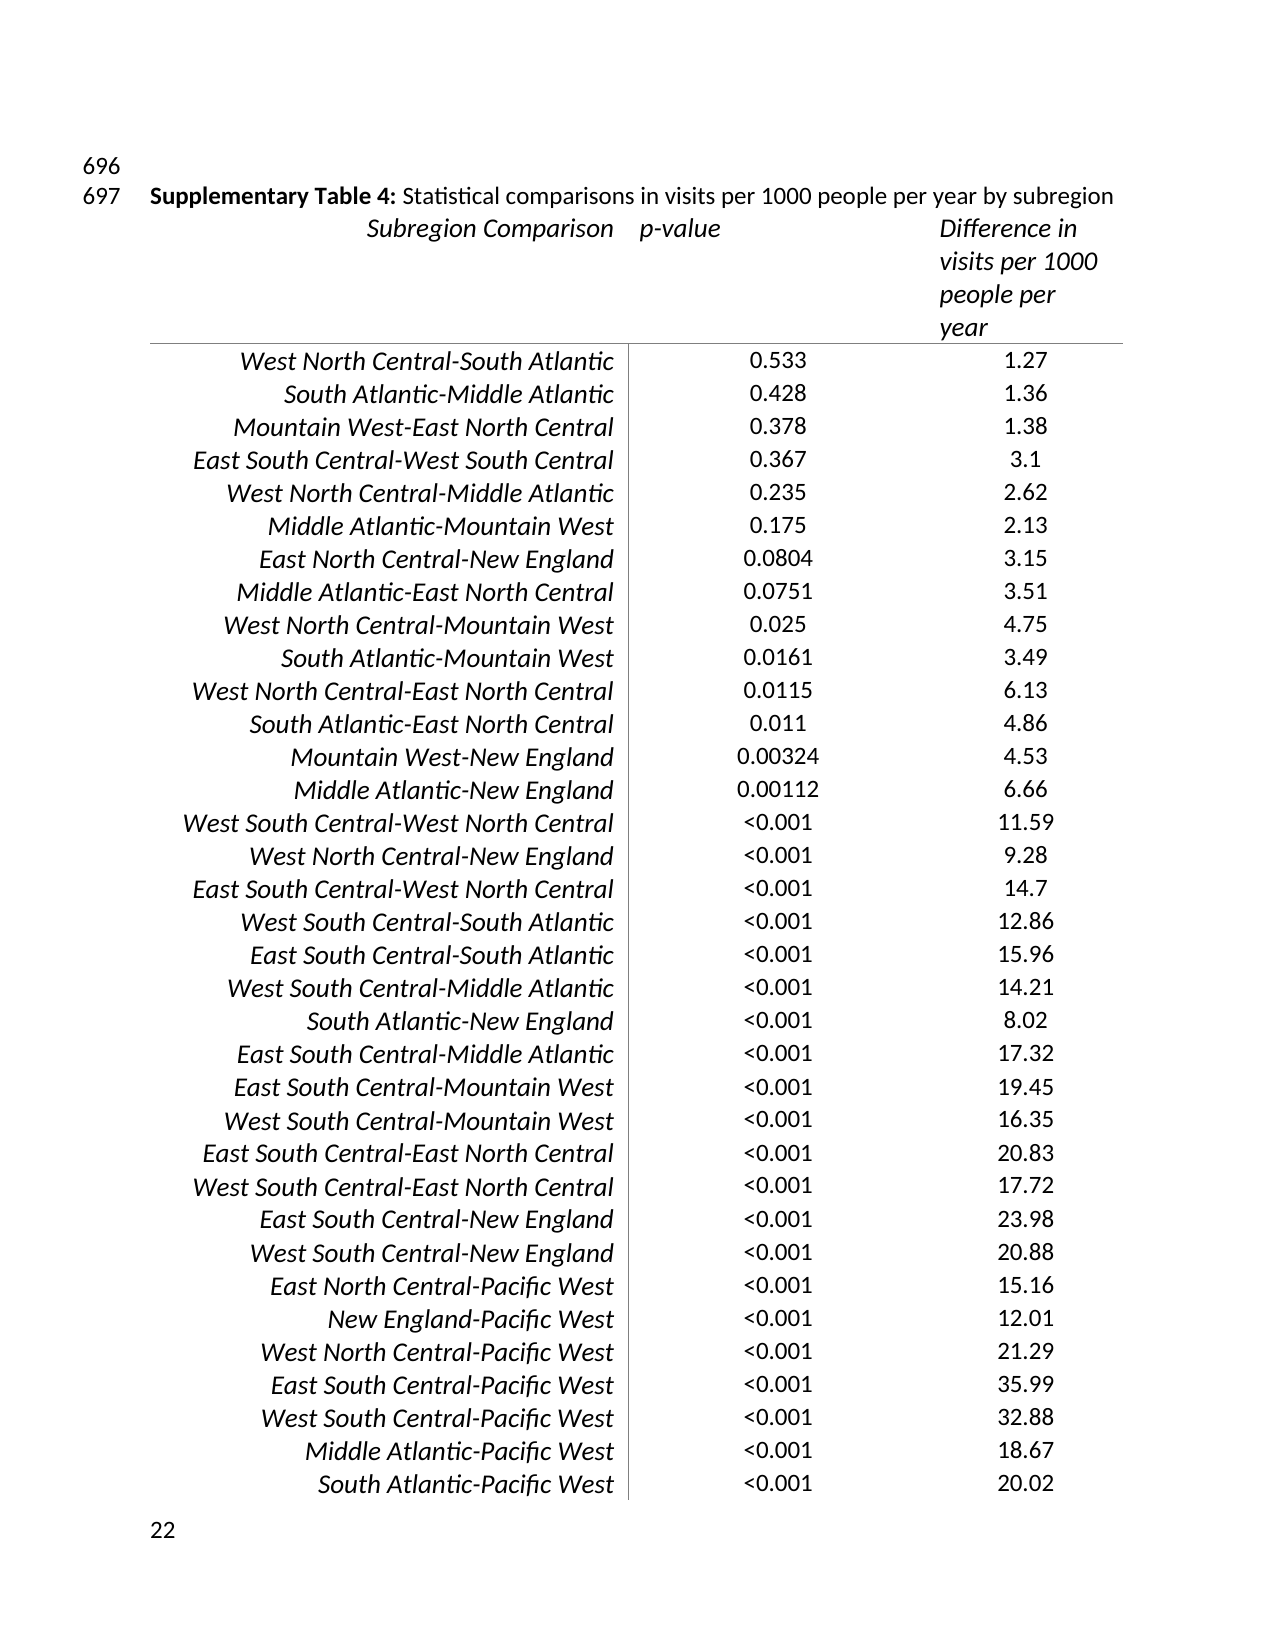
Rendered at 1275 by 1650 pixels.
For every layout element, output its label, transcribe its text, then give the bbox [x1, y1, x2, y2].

table_cell <0.001 [629, 1401, 928, 1434]
table_cell 2.13 [928, 509, 1123, 542]
table_cell 0.011 [629, 708, 928, 740]
table_cell <0.001 [629, 1434, 928, 1467]
table_cell <0.001 [629, 806, 928, 839]
table_cell <0.001 [629, 840, 928, 872]
table_cell New England-Pacific West [150, 1302, 628, 1335]
table_cell East South Central-West South Central [150, 443, 628, 476]
table_cell East South Central-Mountain West [150, 1071, 628, 1104]
table_cell West South Central-Mountain West [150, 1104, 628, 1137]
table_cell 8.02 [928, 1005, 1123, 1038]
table_cell 12.86 [928, 906, 1123, 938]
table_cell South Atlantic-Middle Atlantic [150, 377, 628, 410]
table_header Subregion Comparison [150, 211, 628, 343]
table_cell 4.53 [928, 740, 1123, 773]
table_cell 18.67 [928, 1434, 1123, 1467]
table_cell <0.001 [629, 906, 928, 938]
table_cell 9.28 [928, 840, 1123, 872]
table_cell East South Central-New England [150, 1203, 628, 1236]
table_cell 20.88 [928, 1236, 1123, 1269]
table_cell 20.83 [928, 1137, 1123, 1170]
table_cell <0.001 [629, 1269, 928, 1302]
table_cell West South Central-East North Central [150, 1170, 628, 1203]
table_cell East South Central-East North Central [150, 1137, 628, 1170]
table_cell <0.001 [629, 873, 928, 906]
table_cell West South Central-New England [150, 1236, 628, 1269]
table_header p-value [628, 211, 928, 343]
table_cell <0.001 [629, 1170, 928, 1203]
table_cell 16.35 [928, 1104, 1123, 1137]
table_cell South Atlantic-Pacific West [150, 1467, 628, 1500]
table_cell West North Central-South Atlantic [150, 344, 628, 377]
table_cell <0.001 [629, 1203, 928, 1236]
table_cell 19.45 [928, 1071, 1123, 1104]
table_cell 0.025 [629, 608, 928, 641]
table_cell Middle Atlantic-East North Central [150, 575, 628, 608]
table_cell Middle Atlantic-Mountain West [150, 509, 628, 542]
table_cell East North Central-Pacific West [150, 1269, 628, 1302]
table_cell West South Central-Pacific West [150, 1401, 628, 1434]
table_cell West North Central-Mountain West [150, 608, 628, 641]
table_cell 12.01 [928, 1302, 1123, 1335]
table_cell 35.99 [928, 1368, 1123, 1401]
table_cell <0.001 [629, 1236, 928, 1269]
table_cell West North Central-Middle Atlantic [150, 476, 628, 509]
table_cell West North Central-East North Central [150, 674, 628, 707]
table_cell Mountain West-New England [150, 740, 628, 773]
table_cell West South Central-South Atlantic [150, 906, 628, 938]
table_cell 0.428 [629, 377, 928, 410]
table_cell 15.96 [928, 939, 1123, 972]
table_cell 1.36 [928, 377, 1123, 410]
table_cell South Atlantic-New England [150, 1005, 628, 1038]
table_cell 15.16 [928, 1269, 1123, 1302]
table_cell Middle Atlantic-New England [150, 774, 628, 806]
table_cell 0.0751 [629, 575, 928, 608]
table_cell 0.533 [629, 344, 928, 377]
table_cell 3.51 [928, 575, 1123, 608]
table_cell 6.13 [928, 674, 1123, 707]
table_cell Middle Atlantic-Pacific West [150, 1434, 628, 1467]
table_cell 6.66 [928, 774, 1123, 806]
table_cell East South Central-Pacific West [150, 1368, 628, 1401]
table_cell West North Central-New England [150, 840, 628, 872]
table_cell 4.75 [928, 608, 1123, 641]
table_cell 0.00112 [629, 774, 928, 806]
table_cell South Atlantic-Mountain West [150, 641, 628, 674]
table_cell 0.175 [629, 509, 928, 542]
table_cell South Atlantic-East North Central [150, 708, 628, 740]
table_cell 20.02 [928, 1467, 1123, 1500]
table_cell <0.001 [629, 1302, 928, 1335]
table_cell East South Central-Middle Atlantic [150, 1038, 628, 1071]
table_cell Mountain West-East North Central [150, 410, 628, 443]
table_cell 3.15 [928, 542, 1123, 575]
table_cell <0.001 [629, 1005, 928, 1038]
table_cell 0.235 [629, 476, 928, 509]
table_cell West North Central-Pacific West [150, 1335, 628, 1368]
table_cell 0.367 [629, 443, 928, 476]
table_cell West South Central-Middle Atlantic [150, 972, 628, 1004]
table_cell <0.001 [629, 1368, 928, 1401]
table_cell <0.001 [629, 1335, 928, 1368]
table_cell East North Central-New England [150, 542, 628, 575]
table_cell 14.21 [928, 972, 1123, 1004]
table_cell 21.29 [928, 1335, 1123, 1368]
table_cell <0.001 [629, 939, 928, 972]
table_cell 1.38 [928, 410, 1123, 443]
table_cell 17.32 [928, 1038, 1123, 1071]
table_cell 32.88 [928, 1401, 1123, 1434]
table_cell 14.7 [928, 873, 1123, 906]
table_cell 23.98 [928, 1203, 1123, 1236]
table_cell 0.0115 [629, 674, 928, 707]
table_cell East South Central-South Atlantic [150, 939, 628, 972]
table_cell 0.0161 [629, 641, 928, 674]
table_cell 0.0804 [629, 542, 928, 575]
table_cell 1.27 [928, 344, 1123, 377]
table_cell 4.86 [928, 708, 1123, 740]
table_cell 2.62 [928, 476, 1123, 509]
table_cell <0.001 [629, 1038, 928, 1071]
table_cell East South Central-West North Central [150, 873, 628, 906]
table_cell 0.378 [629, 410, 928, 443]
text Supplementary Table 4: Statistical comparisons in visits per 1000 people per year by subregion [150, 181, 1125, 211]
table_cell <0.001 [629, 972, 928, 1004]
table_cell <0.001 [629, 1137, 928, 1170]
table_cell 3.1 [928, 443, 1123, 476]
table_cell <0.001 [629, 1104, 928, 1137]
table_cell West South Central-West North Central [150, 806, 628, 839]
table_cell 0.00324 [629, 740, 928, 773]
table_cell 3.49 [928, 641, 1123, 674]
table_cell 11.59 [928, 806, 1123, 839]
table_cell <0.001 [629, 1467, 928, 1500]
table_header Difference in visits per 1000 people per year [928, 211, 1123, 343]
table_cell <0.001 [629, 1071, 928, 1104]
table_cell 17.72 [928, 1170, 1123, 1203]
